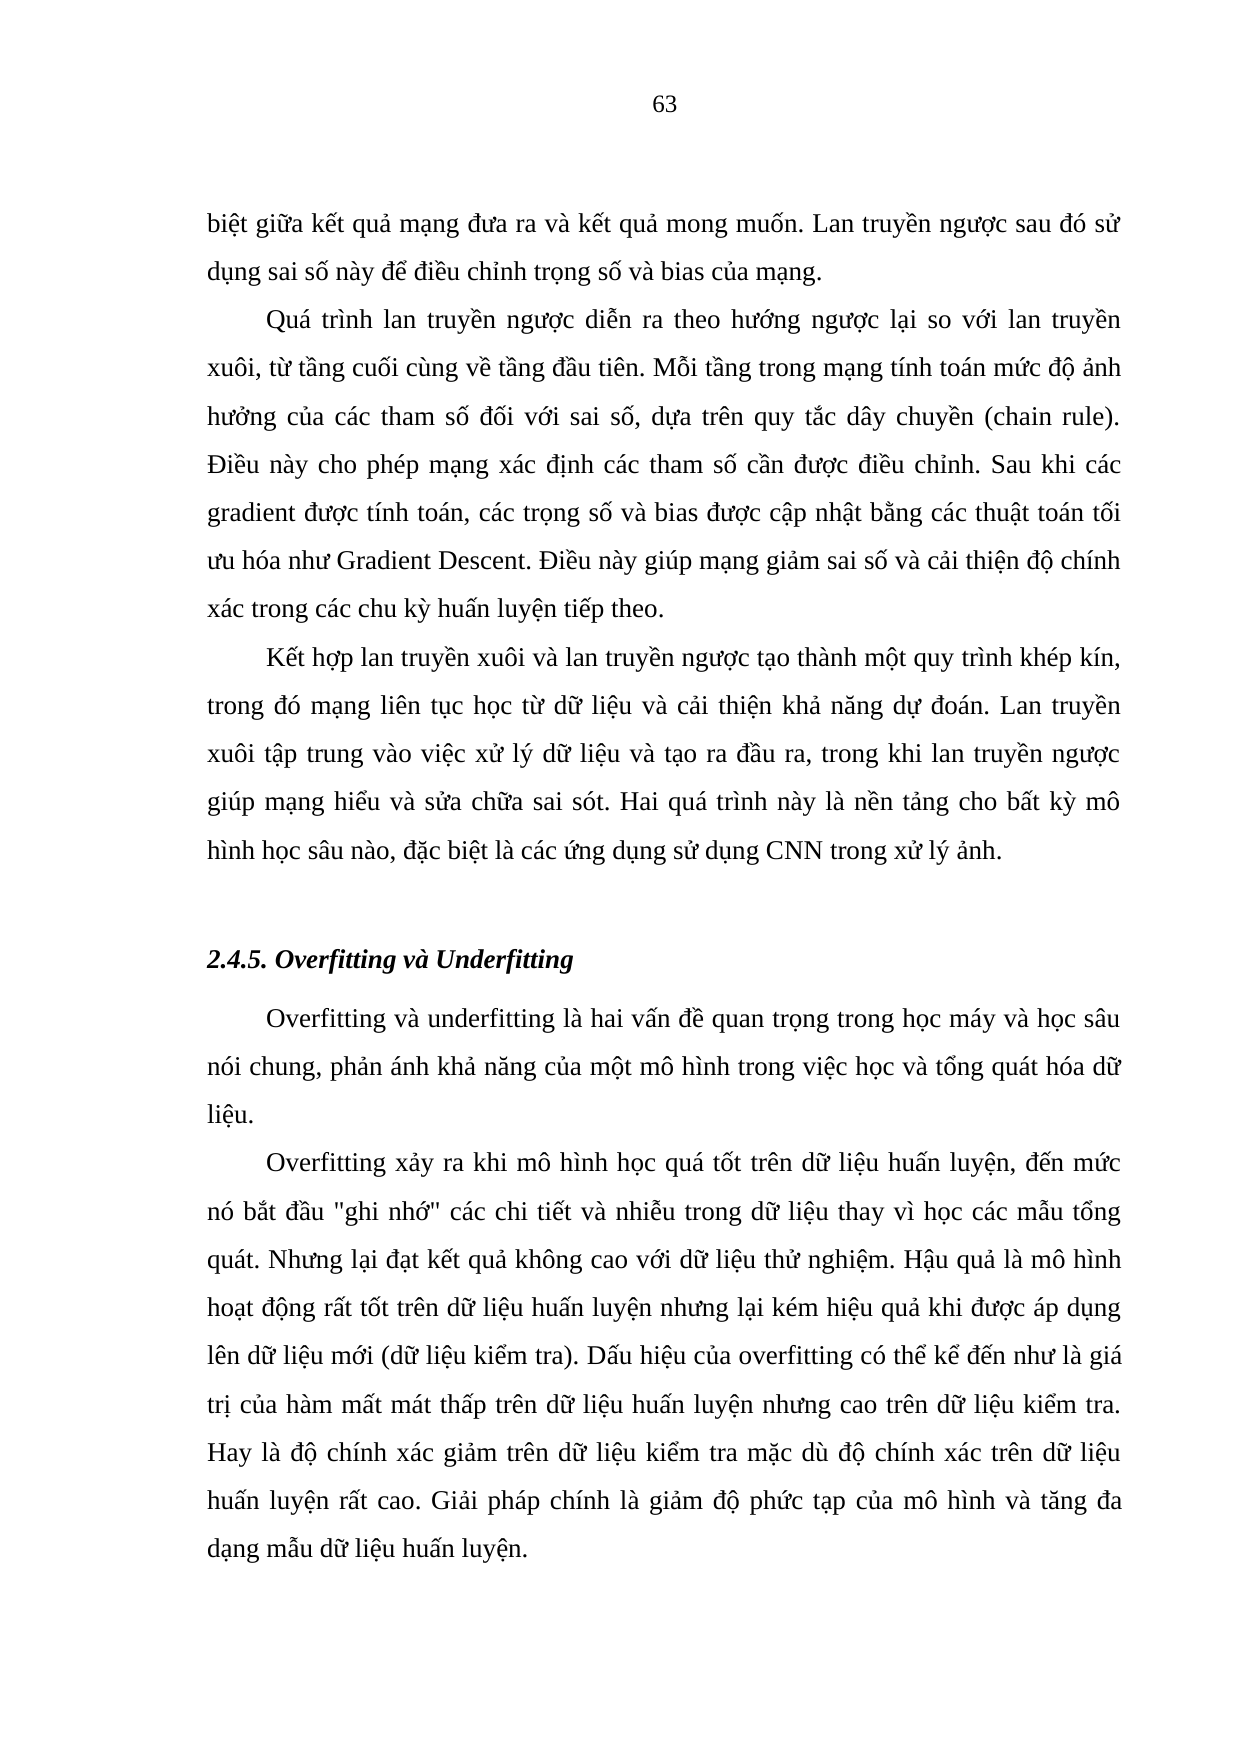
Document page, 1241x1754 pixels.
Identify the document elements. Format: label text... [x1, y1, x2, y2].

subtitle 2.4.5. Overfitting và Underfitting [207, 943, 1122, 974]
text Overfitting và underfitting là hai vấn đề quan trọng trong học máy và học sâu nói chung, phản ánh khả năng của một mô hình trong việc học và tổng quát hóa dữ liệu. [207, 1002, 1122, 1129]
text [207, 207, 1122, 286]
text Overfitting xảy ra khi mô hình học quá tốt trên dữ liệu huấn luyện, đến mức nó bắt đầu "ghi nhớ" các chi tiết và nhiễu trong dữ liệu thay vì học các mẫu tổng quát. Nhưng lại đạt kết quả không cao với dữ liệu thử nghiệm. Hậu quả là mô hình hoạt động rất tốt trên dữ liệu huấn luyện nhưng lại kém hiệu quả khi được áp dụng lên dữ liệu mới (dữ liệu kiểm tra). Dấu hiệu của overfitting có thể kể đến như là giá trị của hàm mất mát thấp trên dữ liệu huấn luyện nhưng cao trên dữ liệu kiểm tra. Hay là độ chính xác giảm trên dữ liệu kiểm tra mặc dù độ chính xác trên dữ liệu huấn luyện rất cao. Giải pháp chính là giảm độ phức tạp của mô hình và tăng đa dạng mẫu dữ liệu huấn luyện. [207, 1147, 1122, 1563]
text Quá trình lan truyền ngược diễn ra theo hướng ngược lại so với lan truyền xuôi, từ tầng cuối cùng về tầng đầu tiên. Mỗi tầng trong mạng tính toán mức độ ảnh hưởng của các tham số đối với sai số, dựa trên quy tắc dây chuyền (chain rule). Điều này cho phép mạng xác định các tham số cần được điều chỉnh. Sau khi các gradient được tính toán, các trọng số và bias được cập nhật bằng các thuật toán tối ưu hóa như Gradient Descent. Điều này giúp mạng giảm sai số và cải thiện độ chính xác trong các chu kỳ huấn luyện tiếp theo. [207, 303, 1122, 624]
text Kết hợp lan truyền xuôi và lan truyền ngược tạo thành một quy trình khép kín, trong đó mạng liên tục học từ dữ liệu và cải thiện khả năng dự đoán. Lan truyền xuôi tập trung vào việc xử lý dữ liệu và tạo ra đầu ra, trong khi lan truyền ngược giúp mạng hiểu và sửa chữa sai sót. Hai quá trình này là nền tảng cho bất kỳ mô hình học sâu nào, đặc biệt là các ứng dụng sử dụng CNN trong xử lý ảnh. [207, 641, 1122, 865]
